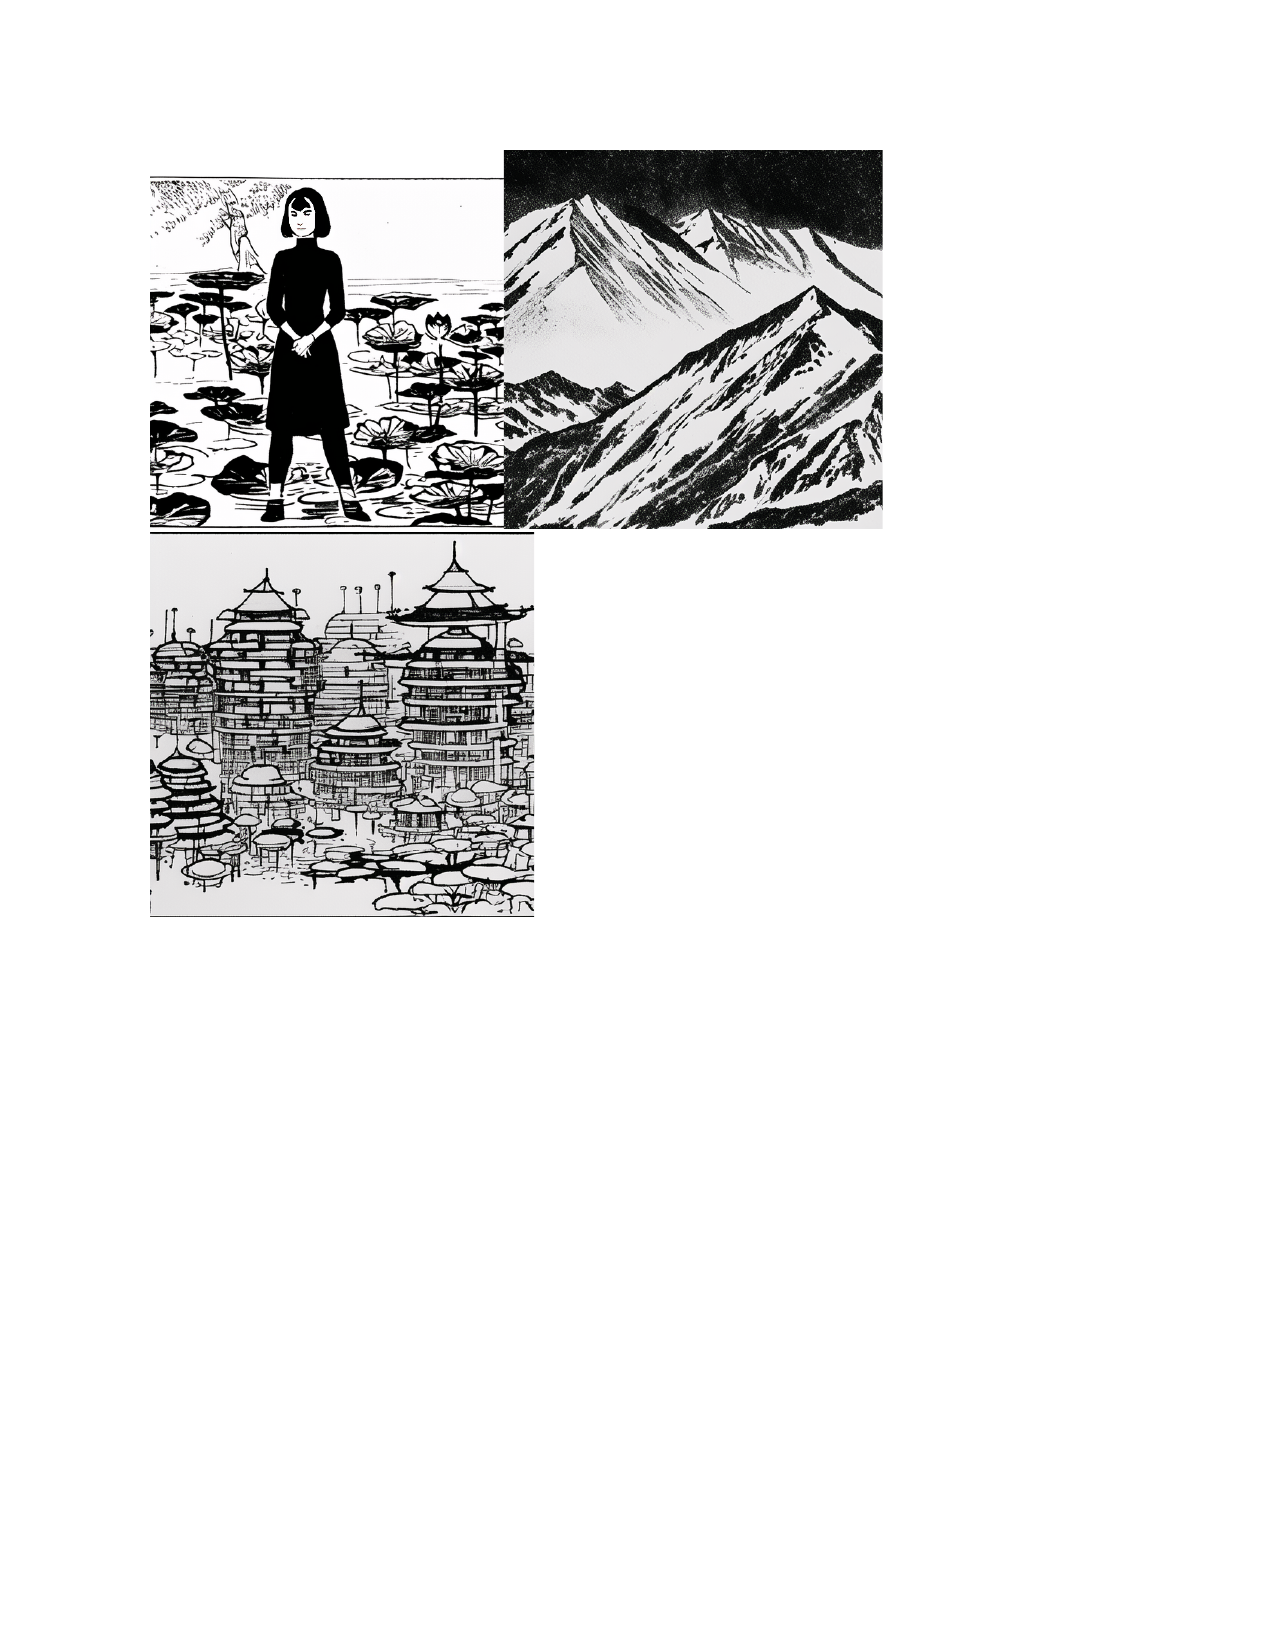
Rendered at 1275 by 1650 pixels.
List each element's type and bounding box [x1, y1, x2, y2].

picture [150, 532, 535, 917]
picture [150, 150, 883, 529]
